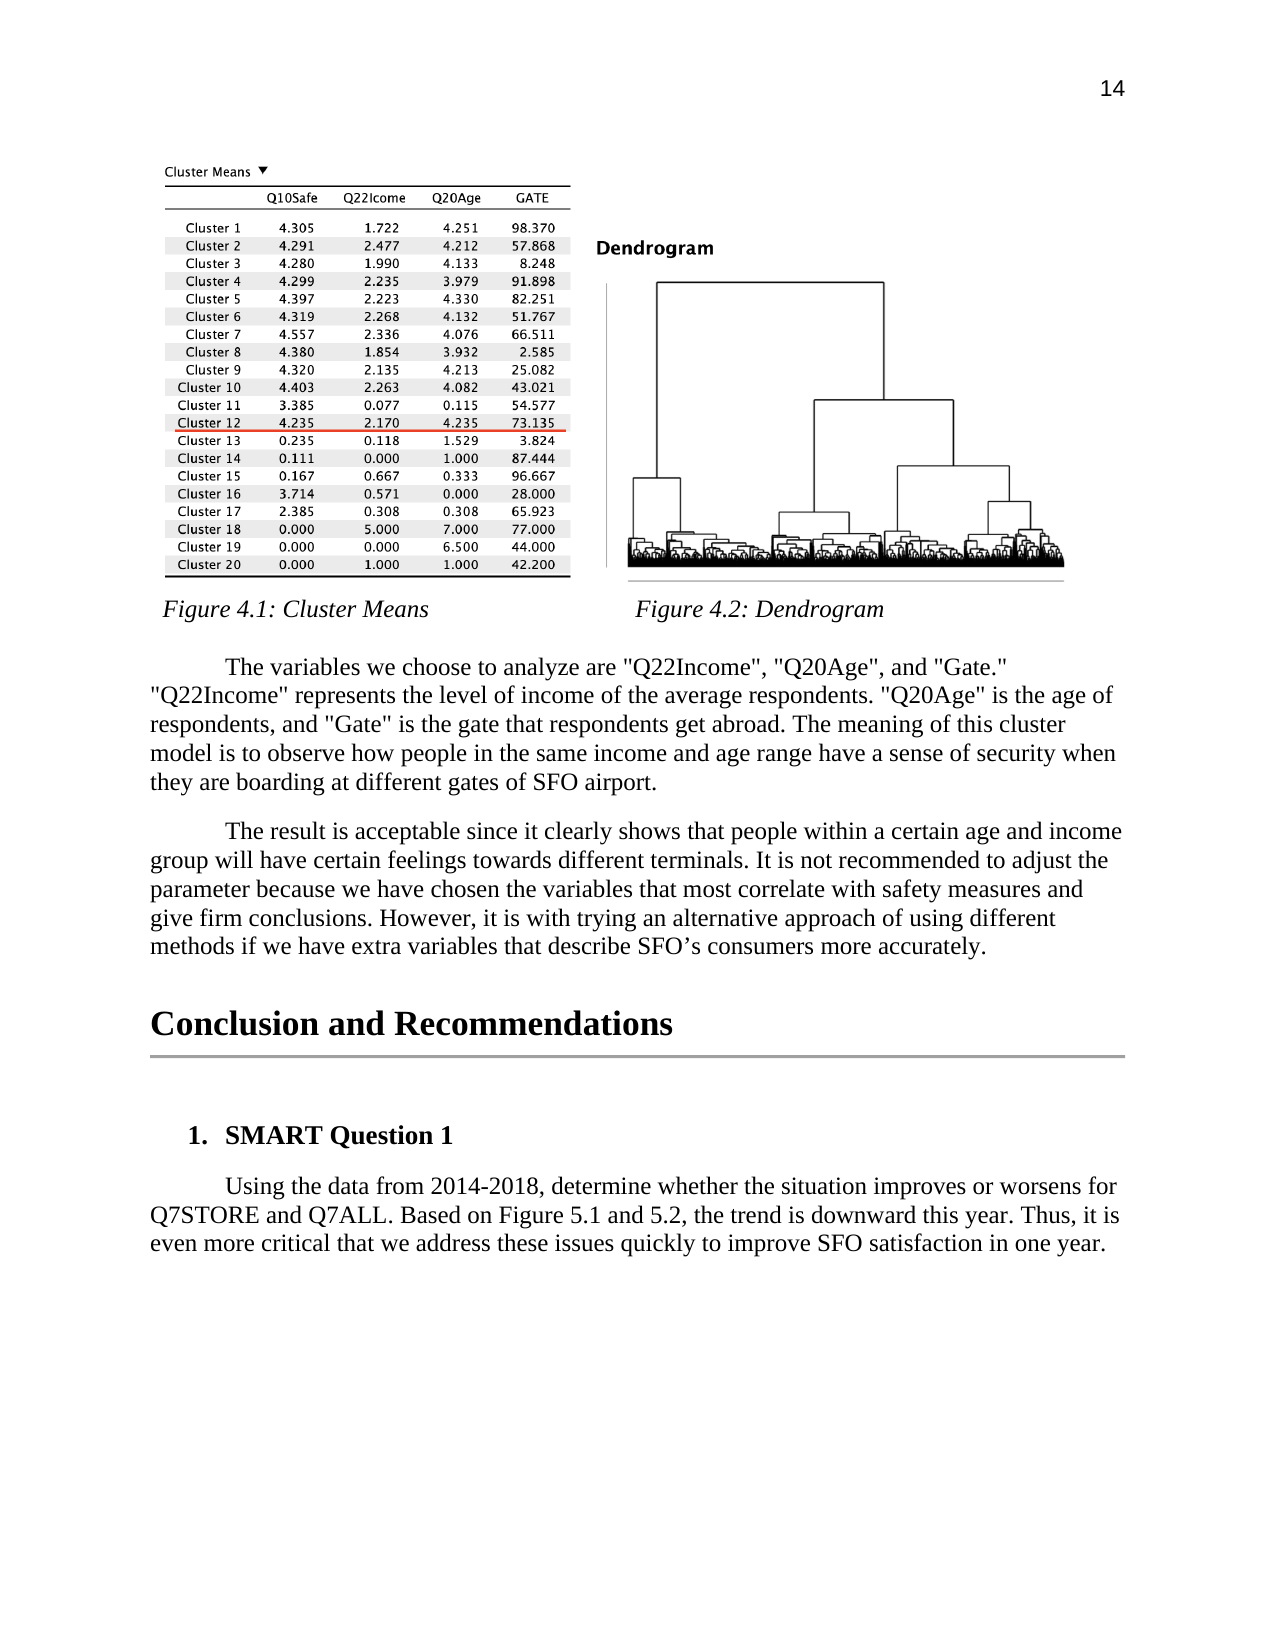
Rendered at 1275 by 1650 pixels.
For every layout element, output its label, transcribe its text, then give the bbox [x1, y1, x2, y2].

text Using the data from 2014-2018, determine whether the situation improves or worsens for Q7STORE and Q7ALL. Based on Figure 5.1 and 5.2, the trend is downward this year. Thus, it is even more critical that we address these issues quickly to improve SFO satisfaction in one year. [150, 1171, 1125, 1257]
text The result is acceptable since it clearly shows that people within a certain age and income group will have certain feelings towards different terminals. It is not recommended to adjust the parameter because we have chosen the variables that most correlate with safety measures and give firm conclusions. However, it is with trying an alternative approach of using different methods if we have extra variables that describe SFO’s consumers more accurately. [150, 816, 1125, 960]
text The variables we choose to analyze are "Q22Income", "Q20Age", and "Gate." "Q22Income" represents the level of income of the average respondents. "Q20Age" is the age of respondents, and "Gate" is the gate that respondents get abroad. The meaning of this cluster model is to observe how people in the same income and age range have a sense of security when they are boarding at different gates of SFO airport. [150, 652, 1125, 796]
text Figure 4.1: Cluster Means Figure 4.2: Dendrogram [150, 594, 1125, 623]
subtitle SMART Question 1 [187, 1119, 1125, 1150]
subtitle Conclusion and Recommendations [150, 1002, 1125, 1043]
picture [150, 150, 1080, 595]
